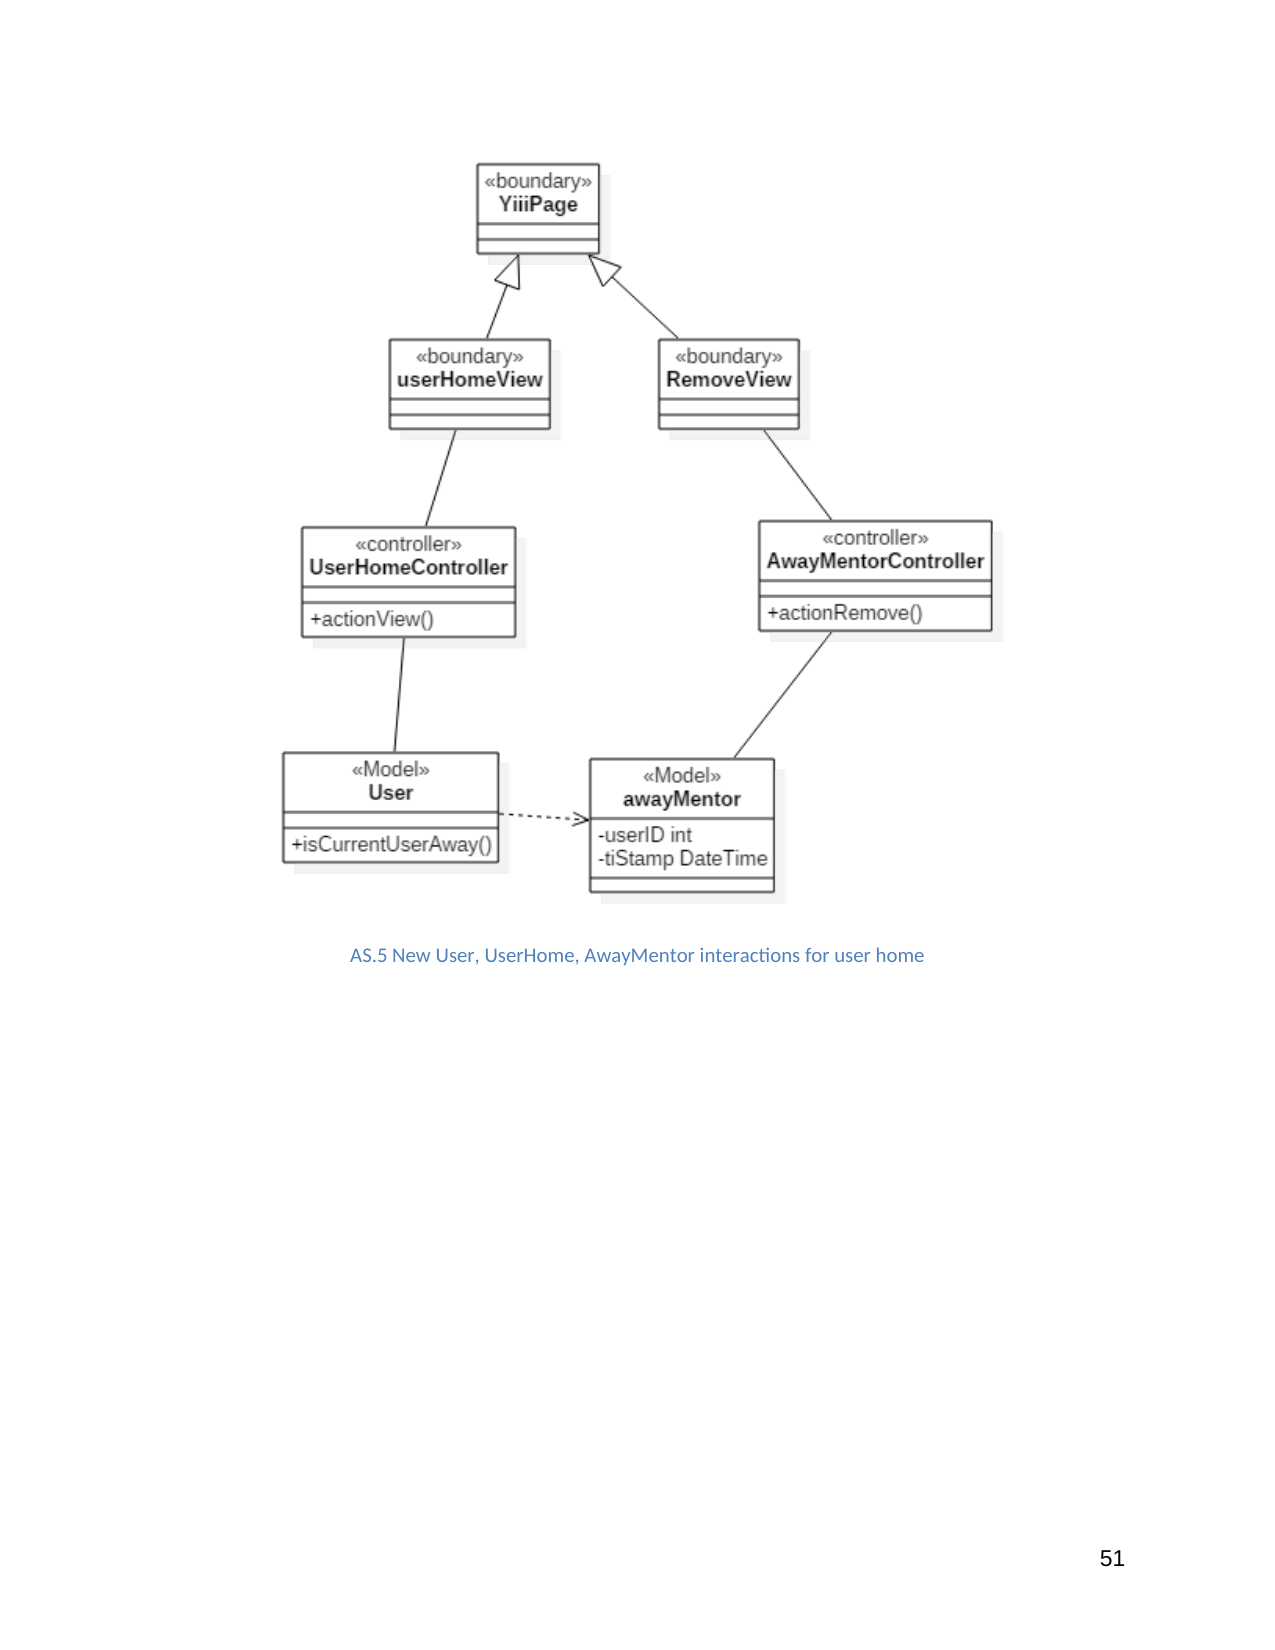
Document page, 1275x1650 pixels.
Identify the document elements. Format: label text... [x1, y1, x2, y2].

picture [268, 150, 1007, 908]
text AS.5 New User, UserHome, AwayMentor interactions for user home [150, 942, 1125, 967]
